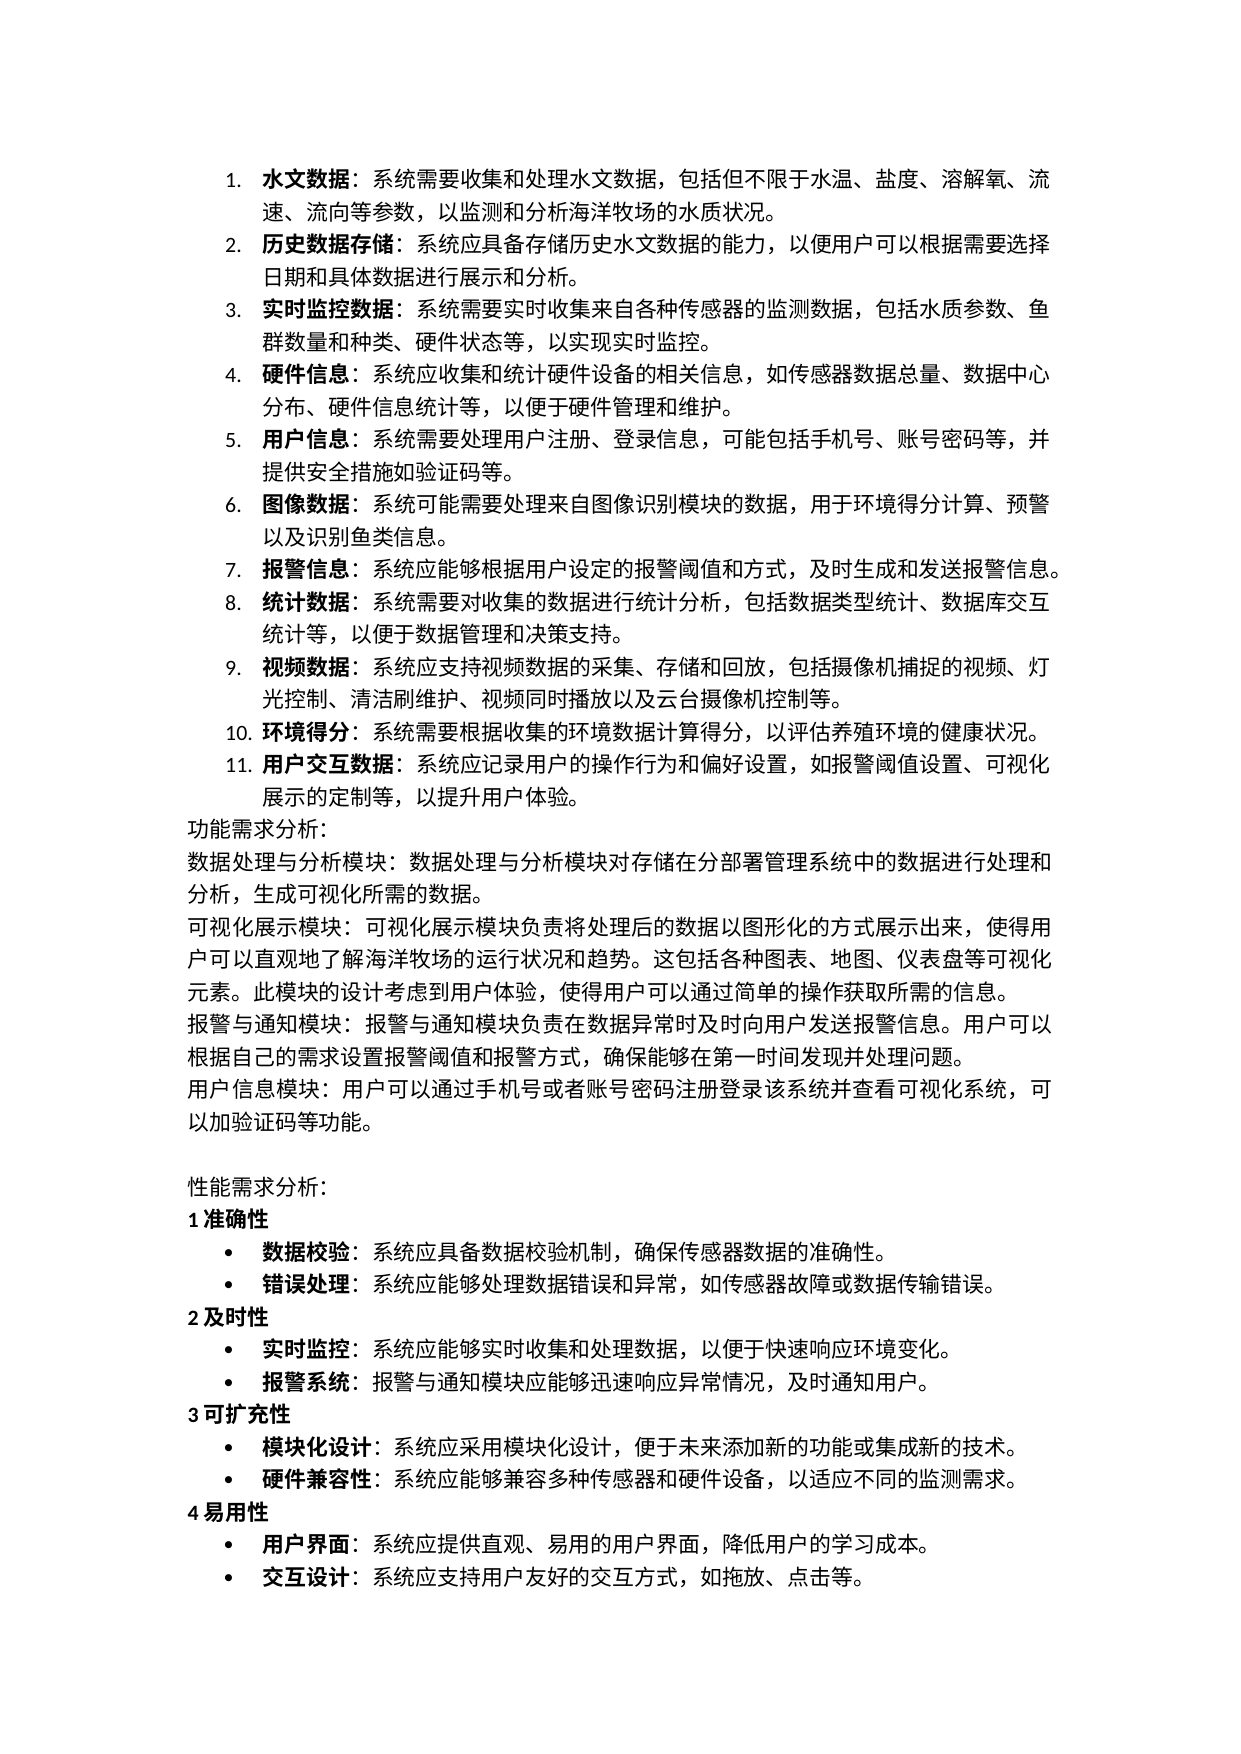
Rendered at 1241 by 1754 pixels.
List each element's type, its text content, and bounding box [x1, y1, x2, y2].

text 可视化展示模块：可视化展示模块负责将处理后的数据以图形化的方式展示出来，使得用户可以直观地了解海洋牧场的运行状况和趋势。这包括各种图表、地图、仪表盘等可视化元素。此模块的设计考虑到用户体验，使得用户可以通过简单的操作获取所需的信息。 [187, 909, 1053, 1007]
text 报警与通知模块：报警与通知模块负责在数据异常时及时向用户发送报警信息。用户可以根据自己的需求设置报警阈值和报警方式，确保能够在第一时间发现并处理问题。 [187, 1007, 1053, 1072]
text 数据处理与分析模块：数据处理与分析模块对存储在分部署管理系统中的数据进行处理和分析，生成可视化所需的数据。 [187, 844, 1053, 909]
list 水文数据：系统需要收集和处理水文数据，包括但不限于水温、盐度、溶解氧、流速、流向等参数，以监测和分析海洋牧场的水质状况。 [225, 162, 1053, 227]
text 3 可扩充性 [187, 1397, 1053, 1429]
list 硬件兼容性：系统应能够兼容多种传感器和硬件设备，以适应不同的监测需求。 [225, 1462, 1053, 1494]
list 实时监控：系统应能够实时收集和处理数据，以便于快速响应环境变化。 [225, 1332, 1053, 1364]
list 用户信息：系统需要处理用户注册、登录信息，可能包括手机号、账号密码等，并提供安全措施如验证码等。 [225, 422, 1053, 487]
list 视频数据：系统应支持视频数据的采集、存储和回放，包括摄像机捕捉的视频、灯光控制、清洁刷维护、视频同时播放以及云台摄像机控制等。 [225, 649, 1053, 714]
list 交互设计：系统应支持用户友好的交互方式，如拖放、点击等。 [225, 1559, 1053, 1592]
text 4 易用性 [187, 1494, 1053, 1527]
list 错误处理：系统应能够处理数据错误和异常，如传感器故障或数据传输错误。 [225, 1267, 1053, 1299]
list 图像数据：系统可能需要处理来自图像识别模块的数据，用于环境得分计算、预警以及识别鱼类信息。 [225, 487, 1053, 552]
text 用户信息模块：用户可以通过手机号或者账号密码注册登录该系统并查看可视化系统，可以加验证码等功能。 [187, 1072, 1053, 1137]
text 功能需求分析： [187, 812, 1053, 844]
list 报警系统：报警与通知模块应能够迅速响应异常情况，及时通知用户。 [225, 1364, 1053, 1397]
text 1 准确性 [187, 1202, 1053, 1234]
list 报警信息：系统应能够根据用户设定的报警阈值和方式，及时生成和发送报警信息。 [225, 552, 1053, 584]
list 统计数据：系统需要对收集的数据进行统计分析，包括数据类型统计、数据库交互统计等，以便于数据管理和决策支持。 [225, 584, 1053, 649]
list 用户界面：系统应提供直观、易用的用户界面，降低用户的学习成本。 [225, 1527, 1053, 1559]
list 数据校验：系统应具备数据校验机制，确保传感器数据的准确性。 [225, 1234, 1053, 1267]
list 模块化设计：系统应采用模块化设计，便于未来添加新的功能或集成新的技术。 [225, 1429, 1053, 1462]
list 历史数据存储：系统应具备存储历史水文数据的能力，以便用户可以根据需要选择日期和具体数据进行展示和分析。 [225, 227, 1053, 292]
list 环境得分：系统需要根据收集的环境数据计算得分，以评估养殖环境的健康状况。 [225, 714, 1053, 747]
list 硬件信息：系统应收集和统计硬件设备的相关信息，如传感器数据总量、数据中心分布、硬件信息统计等，以便于硬件管理和维护。 [225, 357, 1053, 422]
list 用户交互数据：系统应记录用户的操作行为和偏好设置，如报警阈值设置、可视化展示的定制等，以提升用户体验。 [225, 747, 1053, 812]
list 实时监控数据：系统需要实时收集来自各种传感器的监测数据，包括水质参数、鱼群数量和种类、硬件状态等，以实现实时监控。 [225, 292, 1053, 357]
text 2 及时性 [187, 1299, 1053, 1332]
text 性能需求分析： [187, 1169, 1053, 1202]
